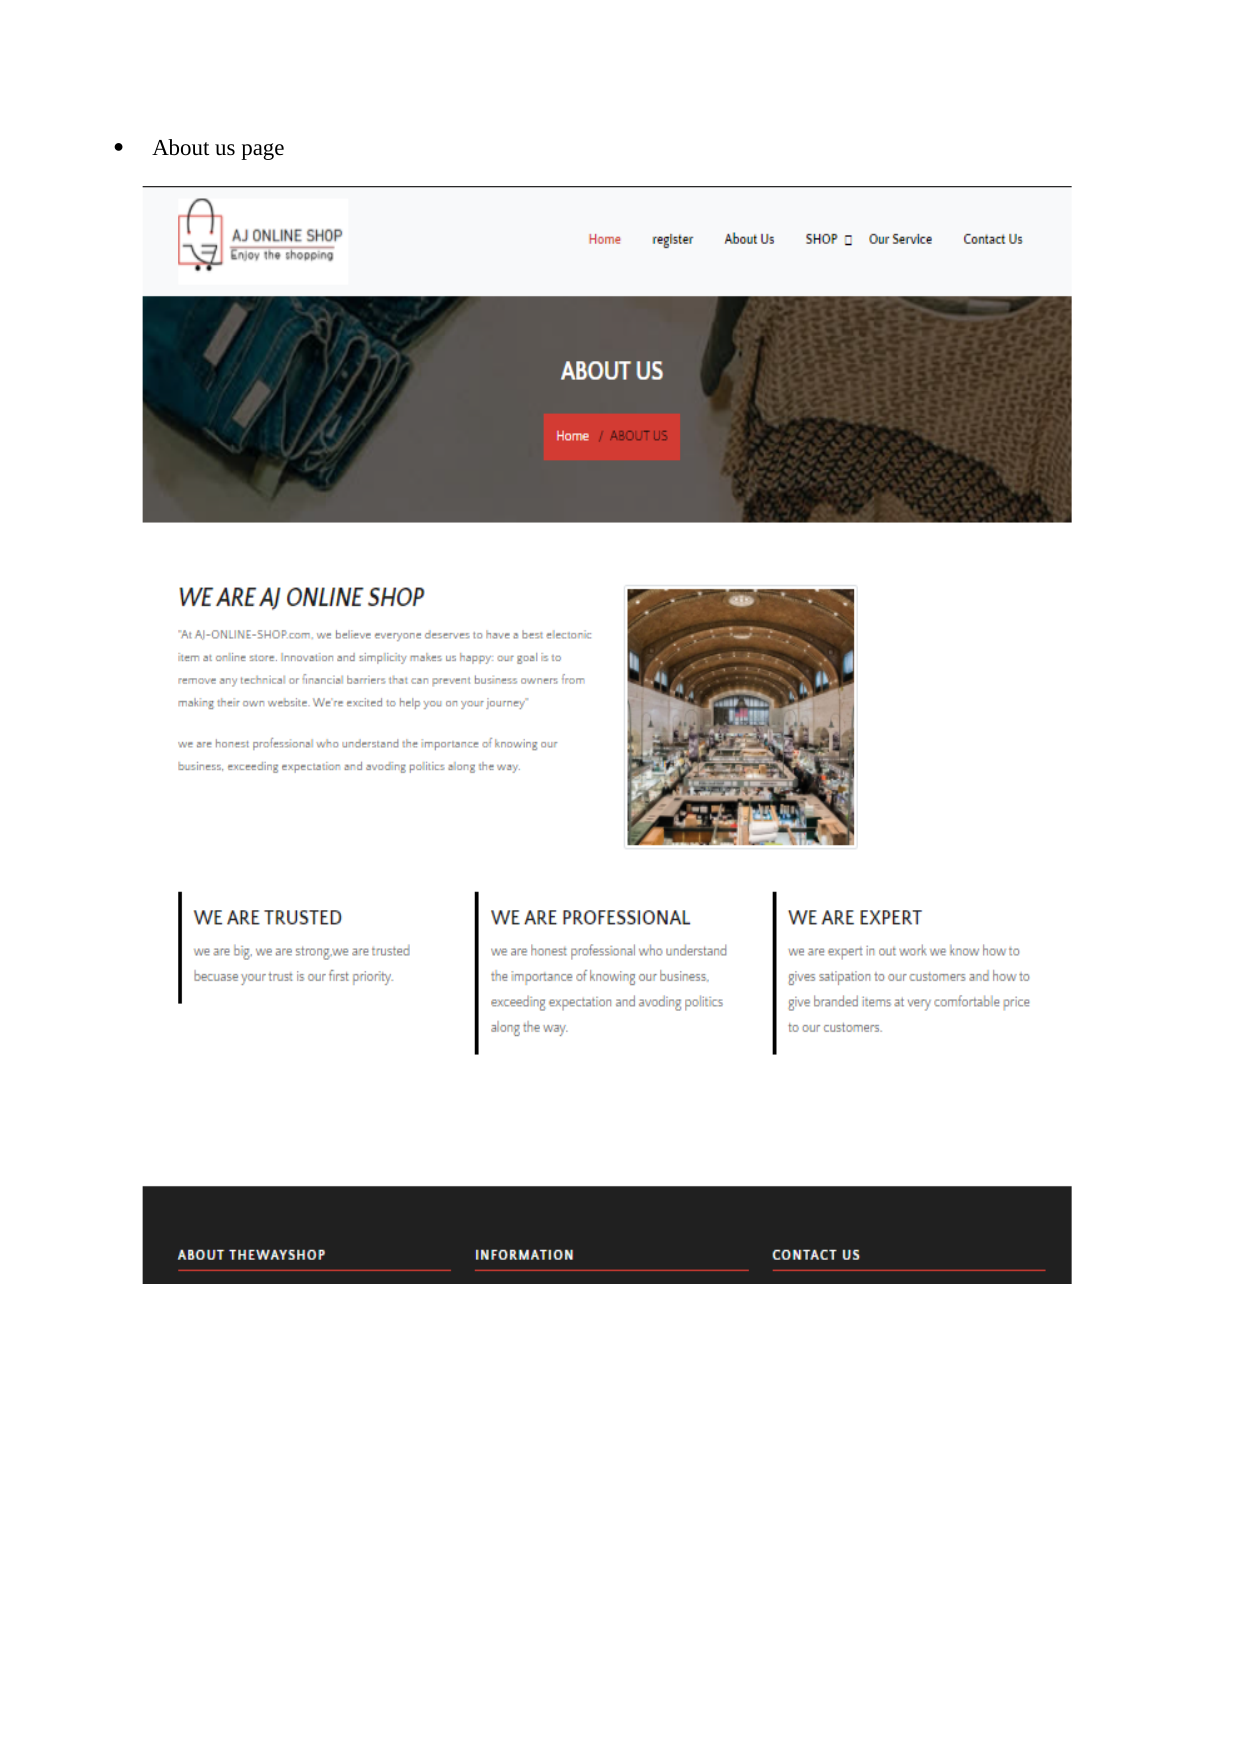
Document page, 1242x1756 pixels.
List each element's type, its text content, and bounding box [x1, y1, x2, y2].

picture [142, 186, 1072, 1284]
list About us page [114, 134, 1189, 160]
